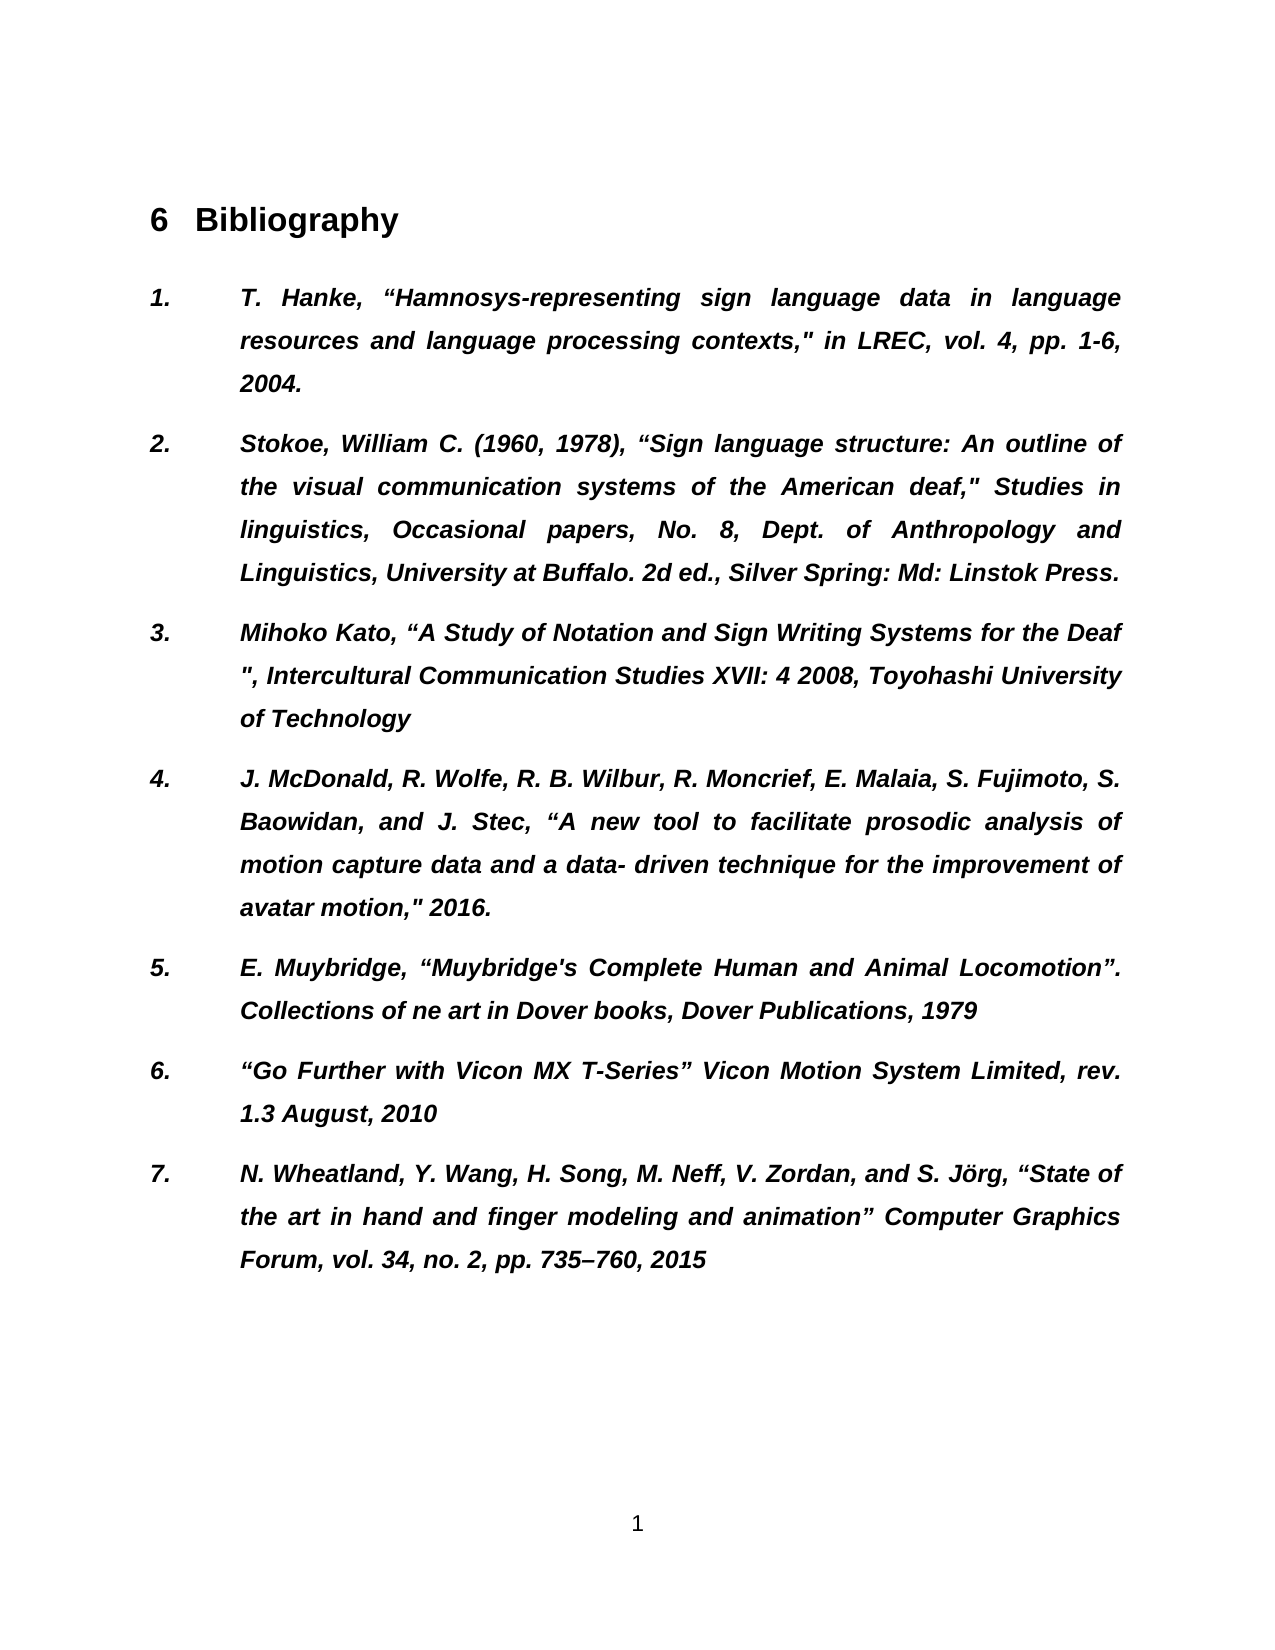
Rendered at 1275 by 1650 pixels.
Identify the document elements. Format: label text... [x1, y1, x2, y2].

subtitle Bibliography [150, 200, 1125, 238]
subtitle “Go Further with Vicon MX T-Series” Vicon Motion System Limited, rev. 1.3 August, 2010 [150, 1056, 1125, 1128]
subtitle J. McDonald, R. Wolfe, R. B. Wilbur, R. Moncrief, E. Malaia, S. Fujimoto, S. Baowidan, and J. Stec, “A new tool to facilitate prosodic analysis of motion capture data and a data- driven technique for the improvement of avatar motion," 2016. [150, 764, 1125, 922]
subtitle Mihoko Kato, “A Study of Notation and Sign Writing Systems for the Deaf ", Intercultural Communication Studies XVII: 4 2008, Toyohashi University of Technology [150, 618, 1125, 733]
subtitle E. Muybridge, “Muybridge's Complete Human and Animal Locomotion”. Collections of ne art in Dover books, Dover Publications, 1979 [150, 953, 1125, 1025]
subtitle Stokoe, William C. (1960, 1978), “Sign language structure: An outline of the visual communication systems of the American deaf," Studies in linguistics, Occasional papers, No. 8, Dept. of Anthropology and Linguistics, University at Buffalo. 2d ed., Silver Spring: Md: Linstok Press. [150, 429, 1125, 587]
subtitle T. Hanke, “Hamnosys-representing sign language data in language resources and language processing contexts," in LREC, vol. 4, pp. 1-6, 2004. [150, 283, 1125, 398]
subtitle N. Wheatland, Y. Wang, H. Song, M. Neff, V. Zordan, and S. Jörg, “State of the art in hand and finger modeling and animation” Computer Graphics Forum, vol. 34, no. 2, pp. 735–760, 2015 [150, 1159, 1125, 1274]
